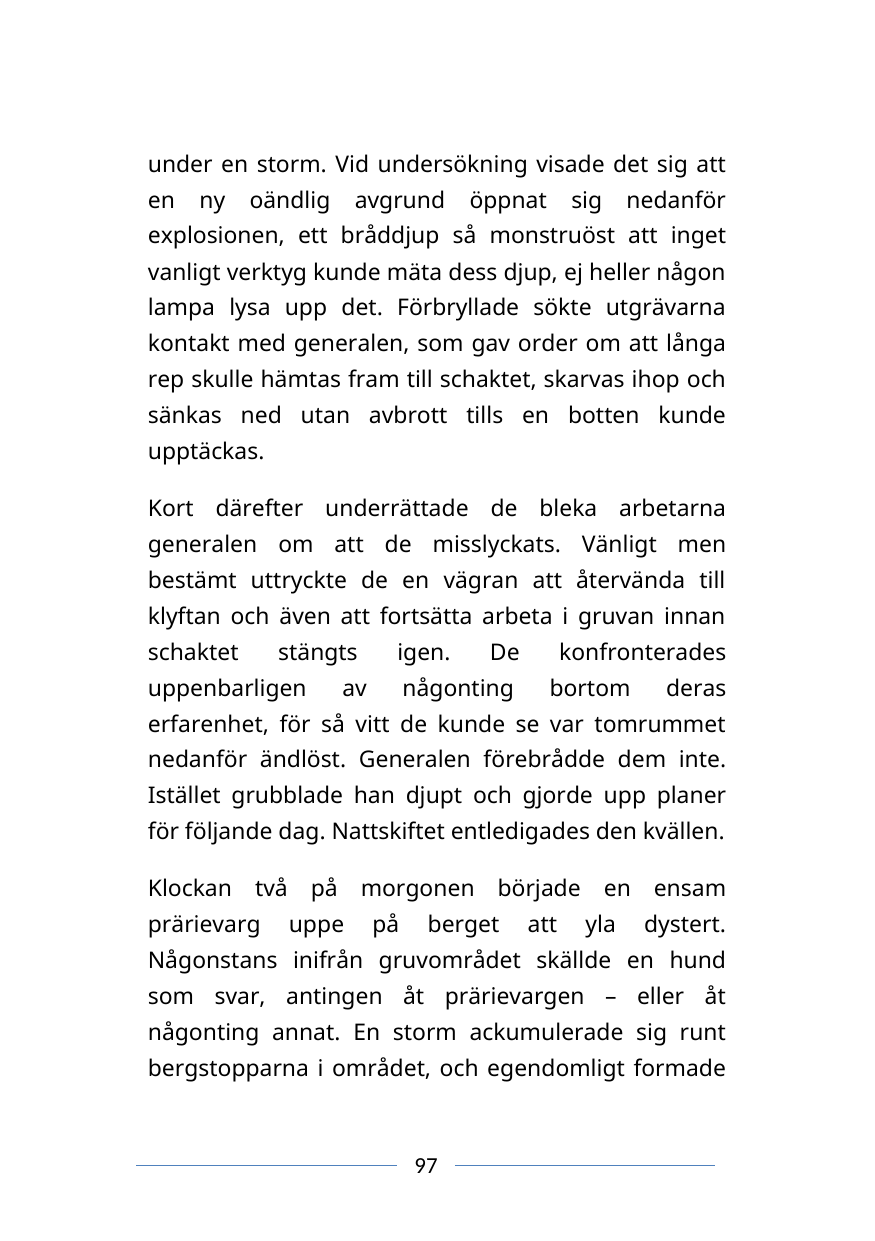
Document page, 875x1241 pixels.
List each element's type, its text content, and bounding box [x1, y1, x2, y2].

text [148, 872, 726, 1083]
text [148, 148, 726, 466]
text Kort därefter underrättade de bleka arbetarna generalen om att de misslyckats. Vänligt men bestämt uttryckte de en vägran att återvända till klyftan och även att fortsätta arbeta i gruvan innan schaktet stängts igen. De konfronterades uppenbarligen av någonting bortom deras erfarenhet, för så vitt de kunde se var tomrummet nedanför ändlöst. Generalen förebrådde dem inte. Istället grubblade han djupt och gjorde upp planer för följande dag. Nattskiftet entledigades den kvällen. [148, 492, 726, 847]
